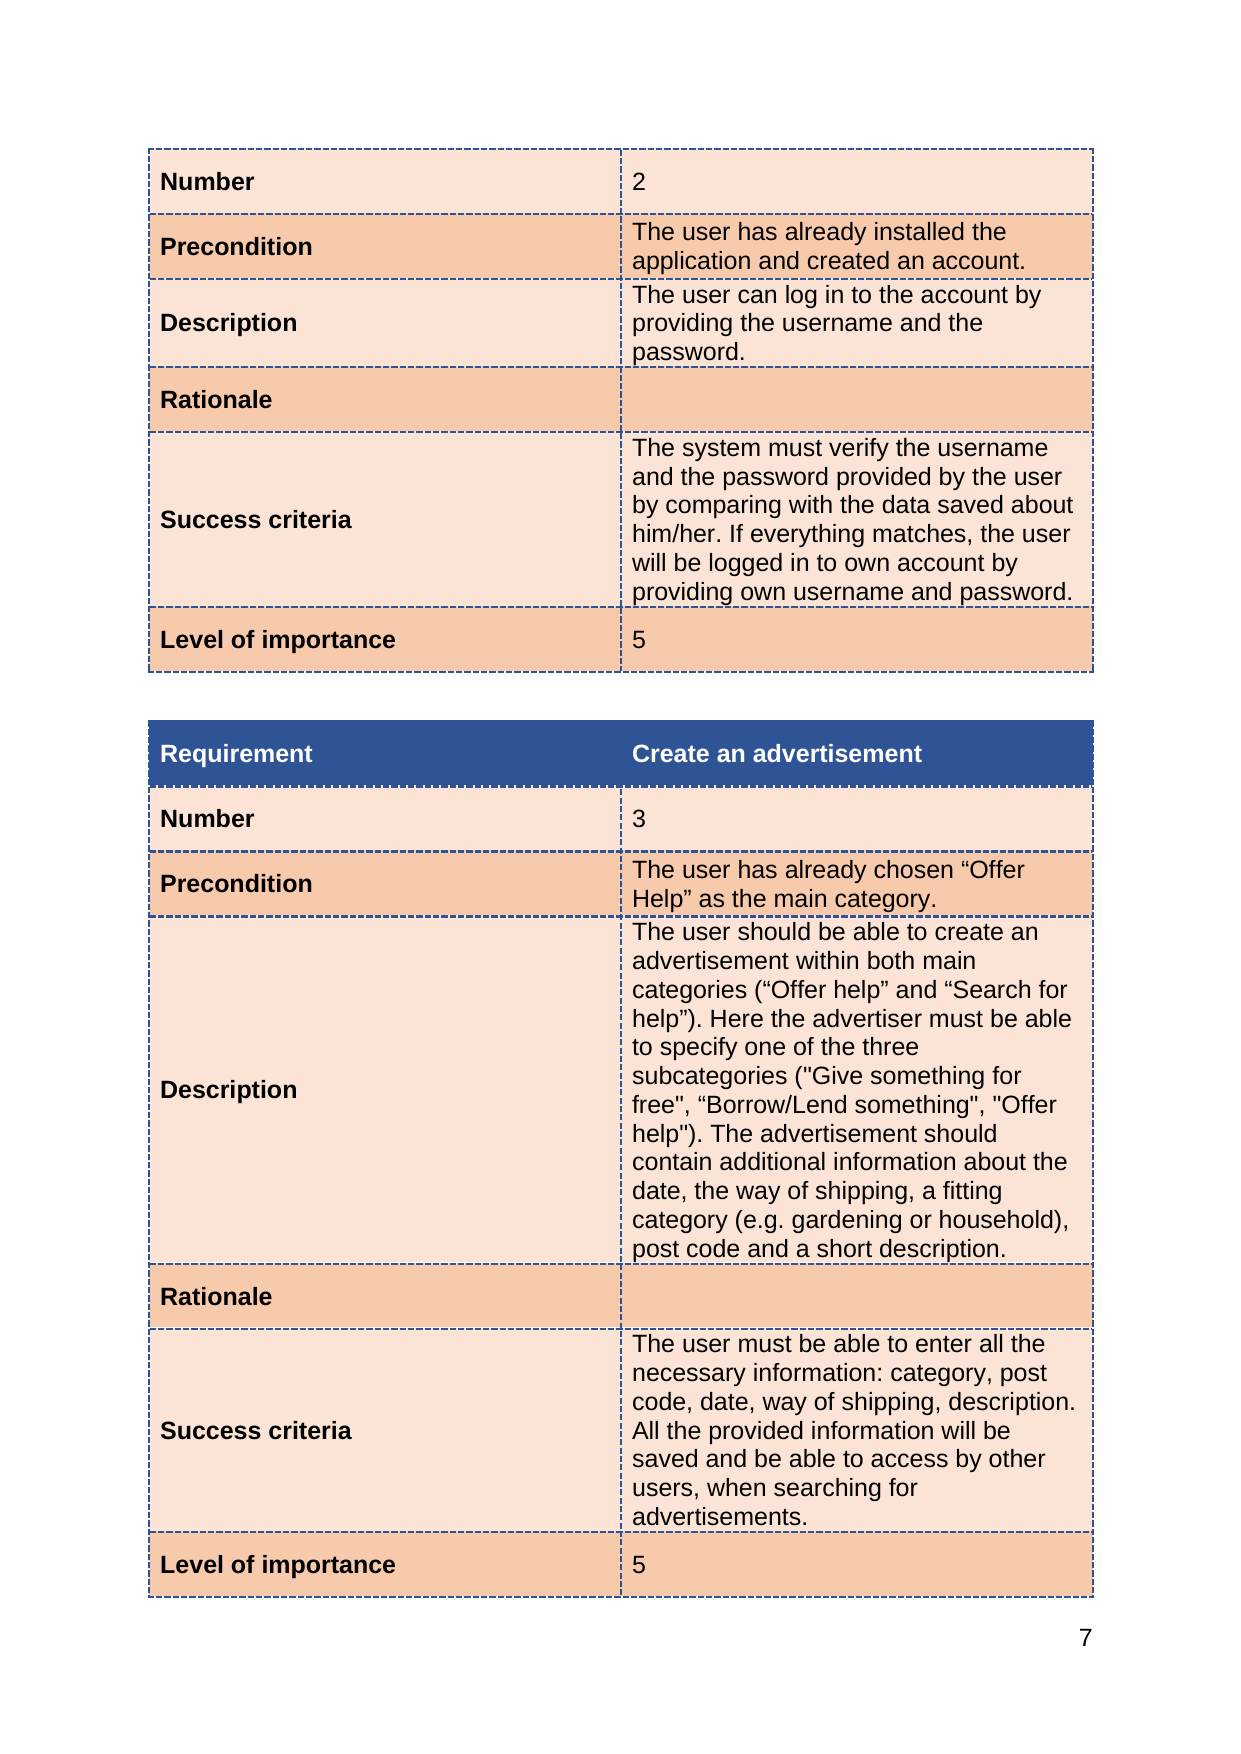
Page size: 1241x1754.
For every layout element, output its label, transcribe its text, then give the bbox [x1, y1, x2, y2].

table_header Create an advertisement [621, 720, 1093, 785]
table_cell The user should be able to create an advertisement within both main categories (“Offer help” and “Search for help”). Here the advertiser must be able to specify one of the three subcategories ("Give something for free", “Borrow/Lend something", "Offer help"). The advertisement should contain additional information about the date, the way of shipping, a fitting category (e.g. gardening or household), post code and a short description. [621, 915, 1093, 1262]
table_cell Level of importance [149, 606, 621, 671]
table_cell [621, 366, 1093, 431]
table_cell Success criteria [149, 1328, 621, 1531]
table_cell The user has already chosen “Offer Help” as the main category. [621, 850, 1093, 915]
table_cell Number [149, 148, 621, 213]
table_cell Number [149, 785, 621, 850]
table_cell [621, 1263, 1093, 1327]
table_cell 3 [621, 785, 1093, 850]
table_cell Level of importance [149, 1531, 621, 1596]
table_cell Success criteria [149, 431, 621, 606]
table_cell The user has already installed the application and created an account. [621, 213, 1093, 278]
table_cell The system must verify the username and the password provided by the user by comparing with the data saved about him/her. If everything matches, the user will be logged in to own account by providing own username and password. [621, 431, 1093, 606]
table_cell Description [149, 915, 621, 1262]
table_header Requirement [149, 720, 621, 785]
table_cell The user must be able to enter all the necessary information: category, post code, date, way of shipping, description. All the provided information will be saved and be able to access by other users, when searching for advertisements. [621, 1328, 1093, 1531]
table_cell 2 [621, 148, 1093, 213]
table_cell Rationale [149, 1263, 621, 1327]
table_cell 5 [621, 606, 1093, 671]
table_cell 5 [621, 1531, 1093, 1596]
table_cell Precondition [149, 850, 621, 915]
table_cell Description [149, 278, 621, 366]
table_cell Precondition [149, 213, 621, 278]
table_cell The user can log in to the account by providing the username and the password. [621, 278, 1093, 366]
table_cell Rationale [149, 366, 621, 431]
